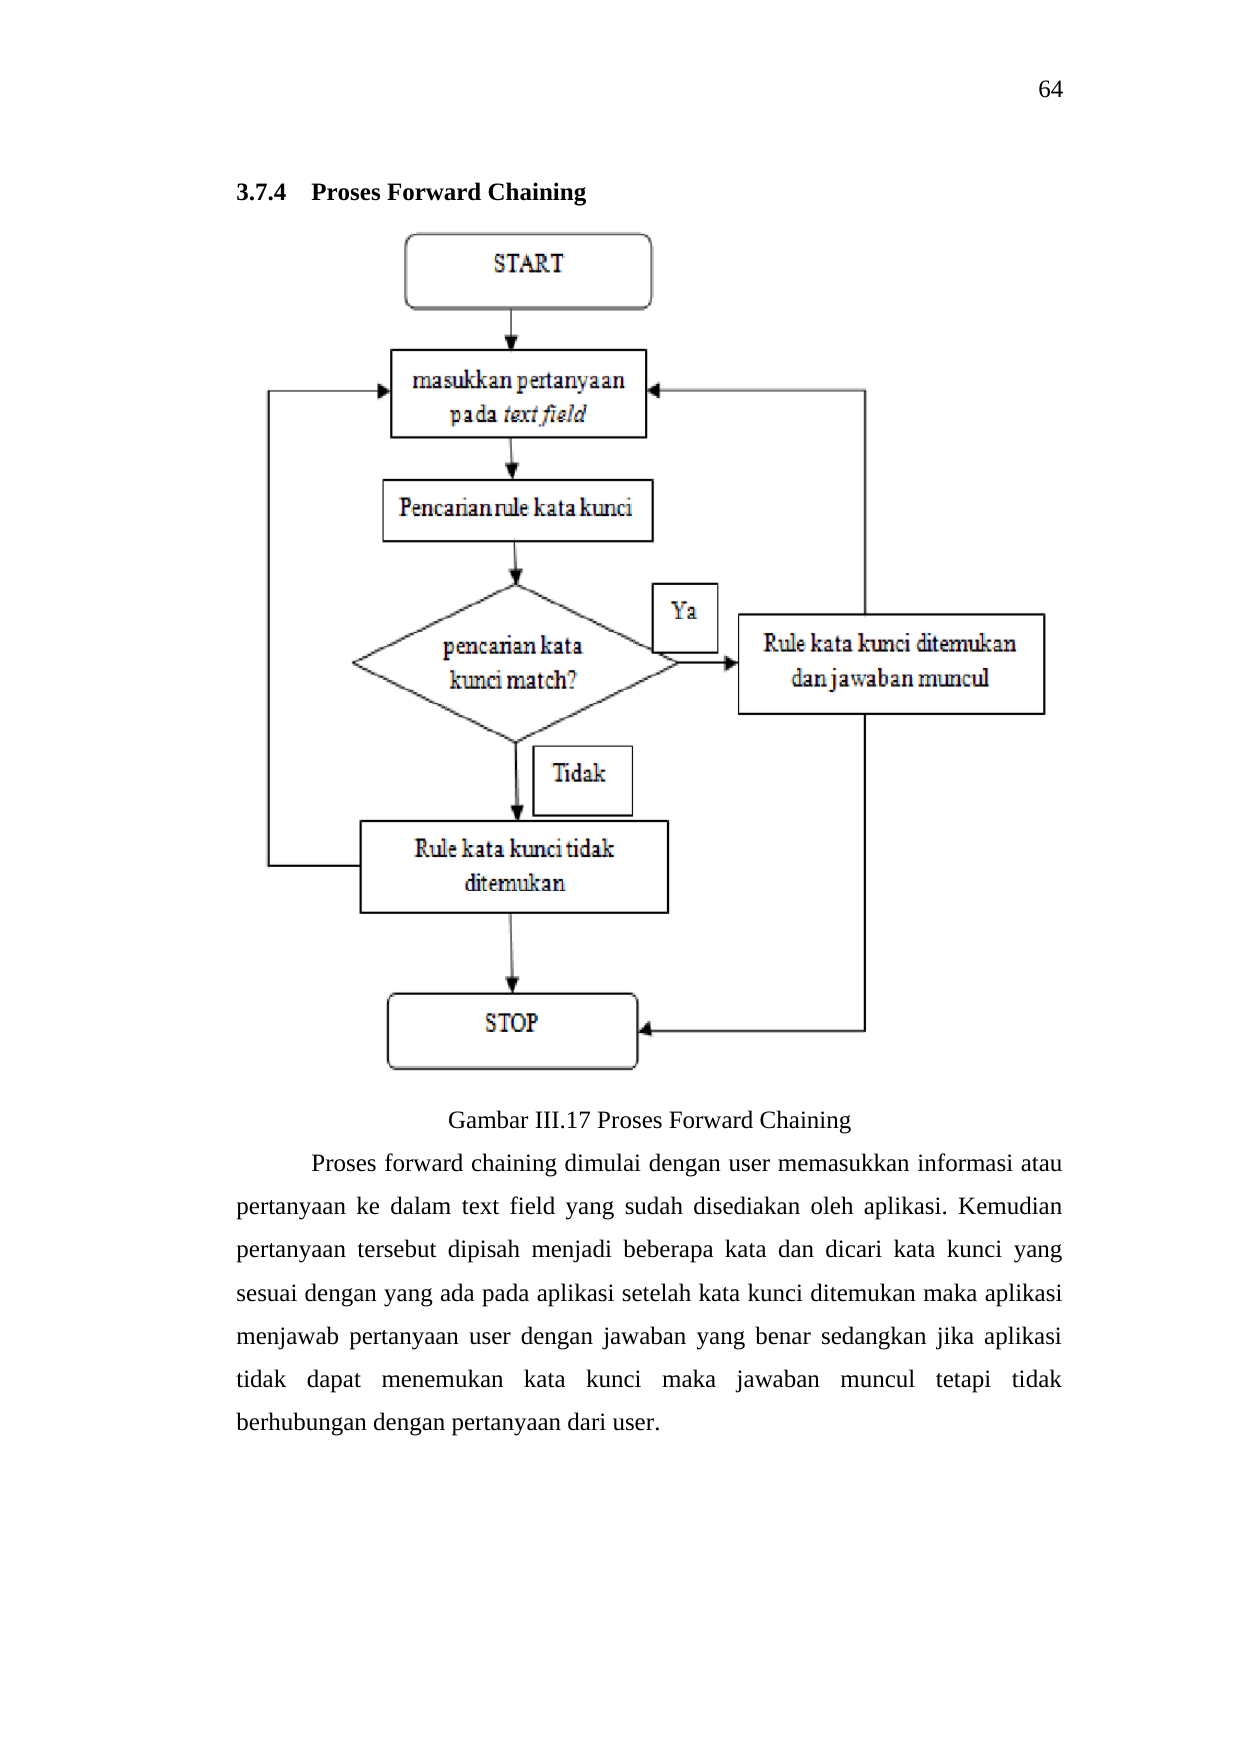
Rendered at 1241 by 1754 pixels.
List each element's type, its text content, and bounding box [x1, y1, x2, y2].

text Proses forward chaining dimulai dengan user memasukkan informasi atau pertanyaan ke dalam text field yang sudah disediakan oleh aplikasi. Kemudian pertanyaan tersebut dipisah menjadi beberapa kata dan dicari kata kunci yang sesuai dengan yang ada pada aplikasi setelah kata kunci ditemukan maka aplikasi menjawab pertanyaan user dengan jawaban yang benar sedangkan jika aplikasi tidak dapat menemukan kata kunci maka jawaban muncul tetapi tidak berhubungan dengan pertanyaan dari user. [236, 1148, 1063, 1436]
text Gambar III.17 Proses Forward Chaining [236, 1105, 1063, 1134]
picture [236, 220, 1063, 1091]
text 3.7.4 Proses Forward Chaining [236, 177, 1063, 206]
